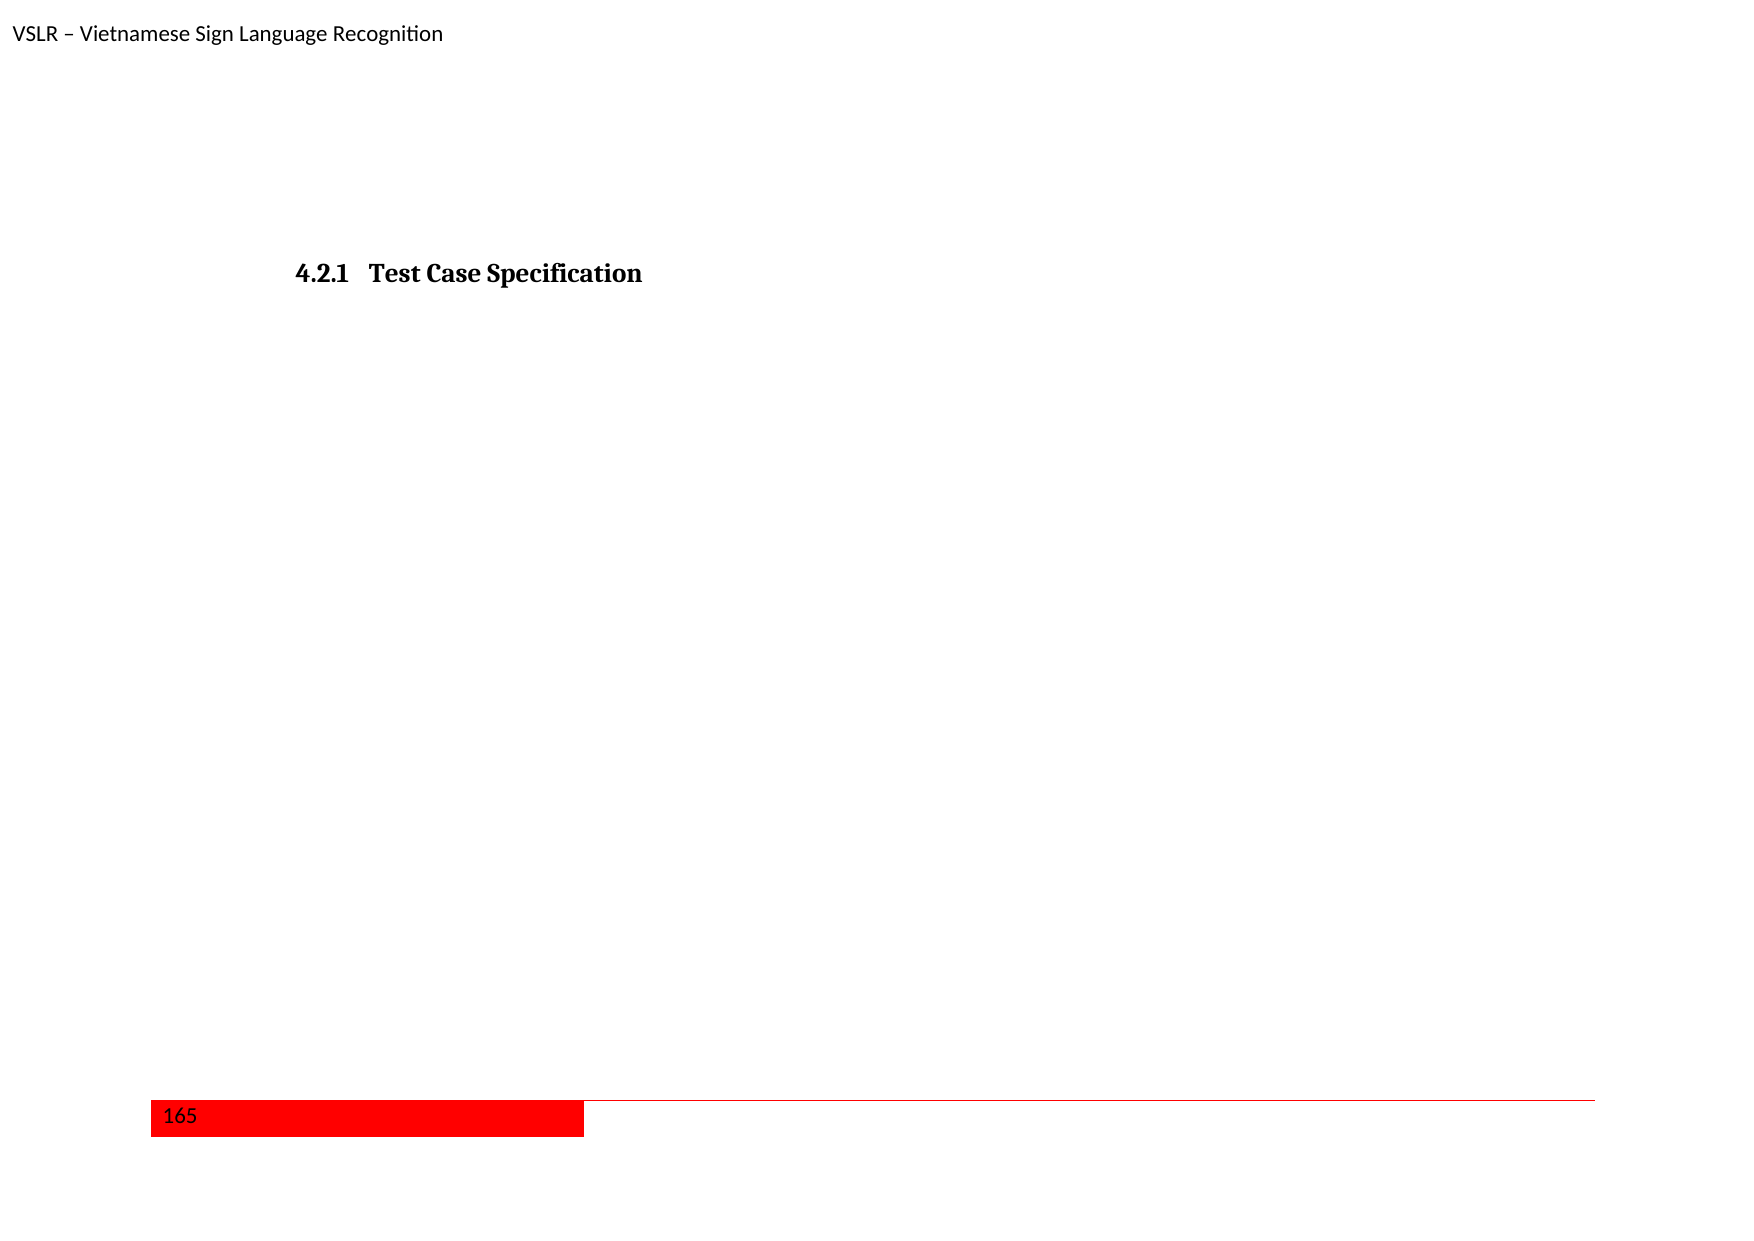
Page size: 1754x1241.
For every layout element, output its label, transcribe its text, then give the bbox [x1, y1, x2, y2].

subtitle Test Case Specification [295, 258, 1606, 289]
